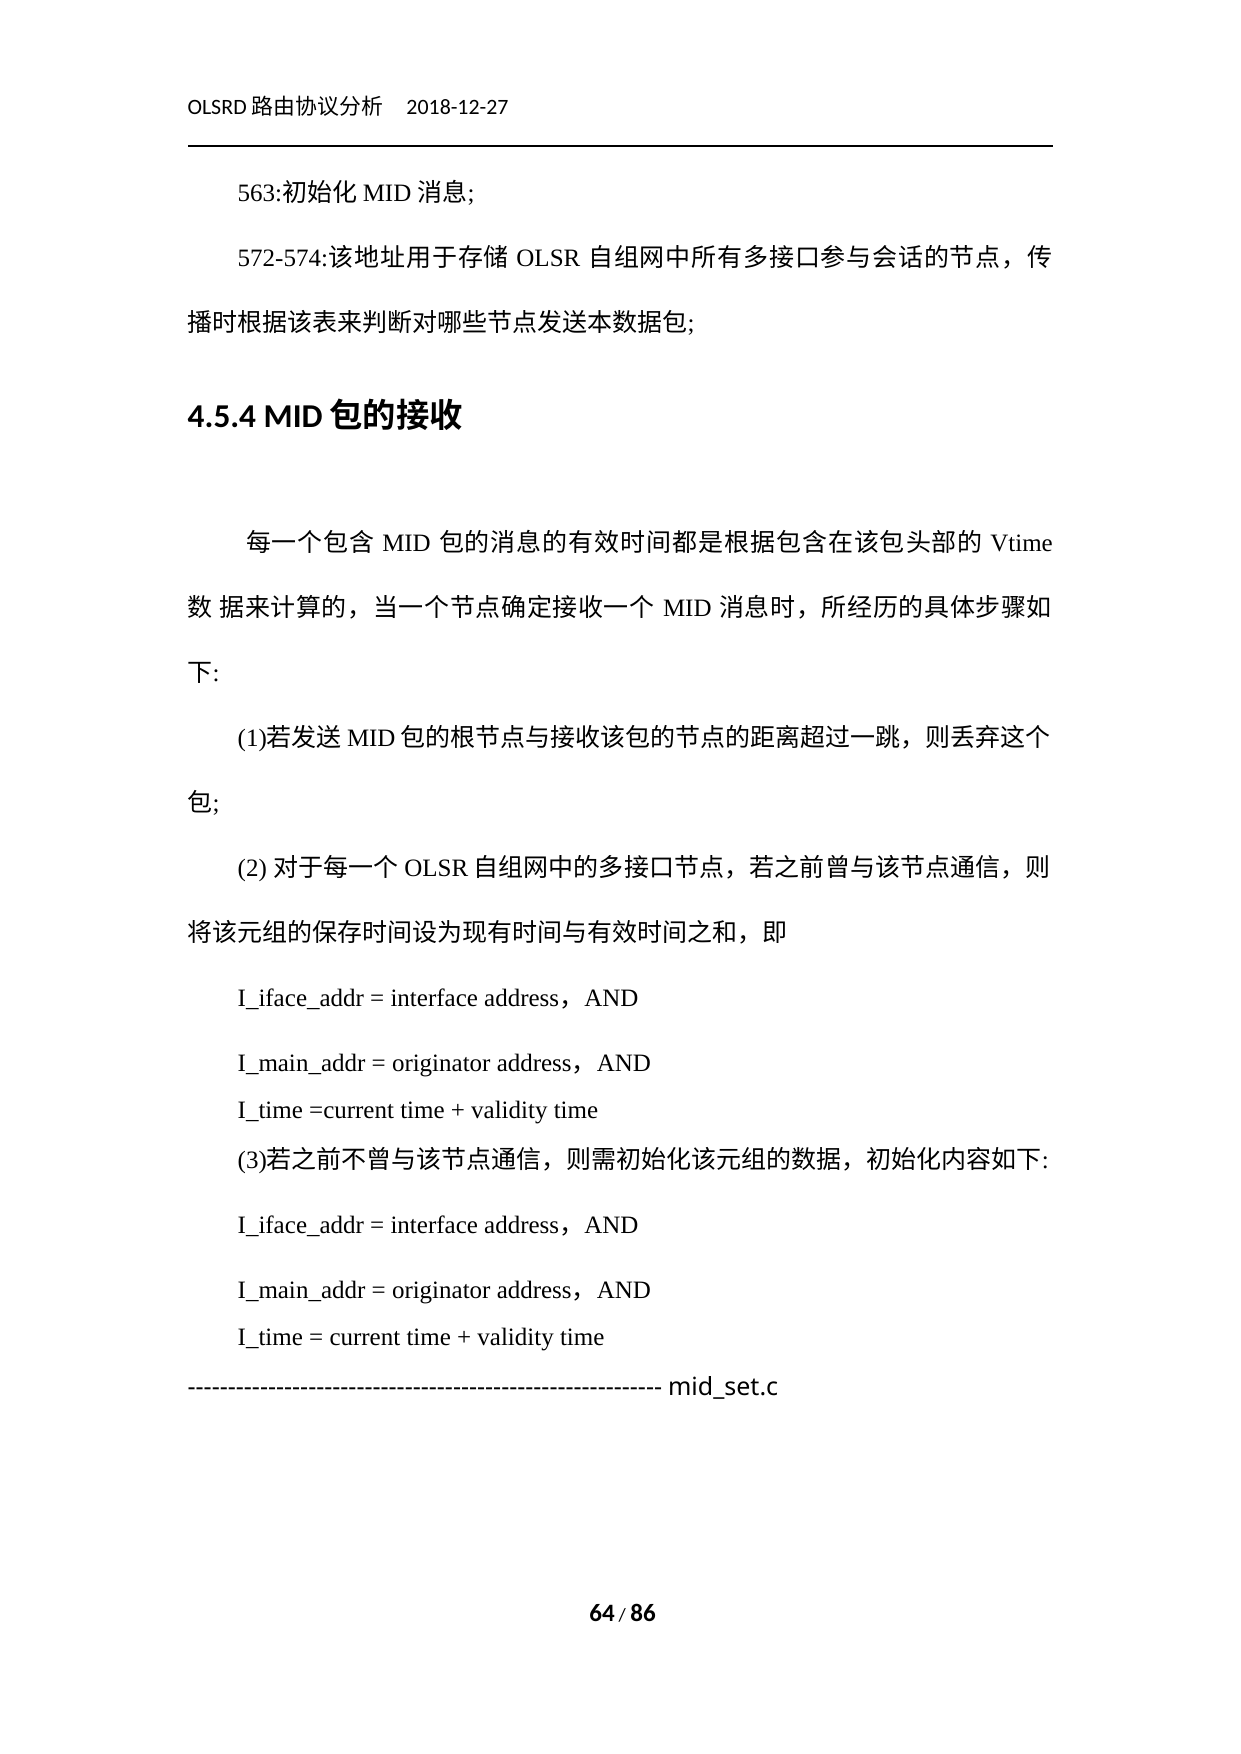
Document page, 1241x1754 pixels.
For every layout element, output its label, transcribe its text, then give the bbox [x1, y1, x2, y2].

text (2) 对于每一个OLSR自组网中的多接口节点，若之前曾与该节点通信，则 将该元组的保存时间设为现有时间与有效时间之和，即 [187, 833, 1053, 963]
text I_iface_addr = interface address，AND [187, 963, 1053, 1028]
text I_time = current time + validity time [187, 1320, 1053, 1353]
text (3)若之前不曾与该节点通信，则需初始化该元组的数据，初始化内容如下: [187, 1125, 1053, 1190]
text I_main_addr = originator address，AND [187, 1255, 1053, 1320]
text 563:初始化 MID 消息; [187, 158, 1053, 223]
text I_iface_addr = interface address，AND [187, 1190, 1053, 1255]
text I_main_addr = originator address，AND [187, 1028, 1053, 1093]
text ----------------------------------------------------------- mid_set.c [187, 1353, 1053, 1418]
subtitle 4.5.4 MID包的接收 [187, 381, 1053, 446]
text 每一个包含 MID 包的消息的有效时间都是根据包含在该包头部的 Vtime 数 据来计算的，当一个节点确定接收一个 MID 消息时，所经历的具体步骤如下: [187, 508, 1053, 703]
text (1)若发送MID包的根节点与接收该包的节点的距离超过一跳，则丢弃这个 包; [187, 703, 1053, 833]
text I_time =current time + validity time [187, 1093, 1053, 1125]
text 572-574:该地址用于存储 OLSR 自组网中所有多接口参与会话的节点，传 播时根据该表来判断对哪些节点发送本数据包; [187, 223, 1053, 353]
